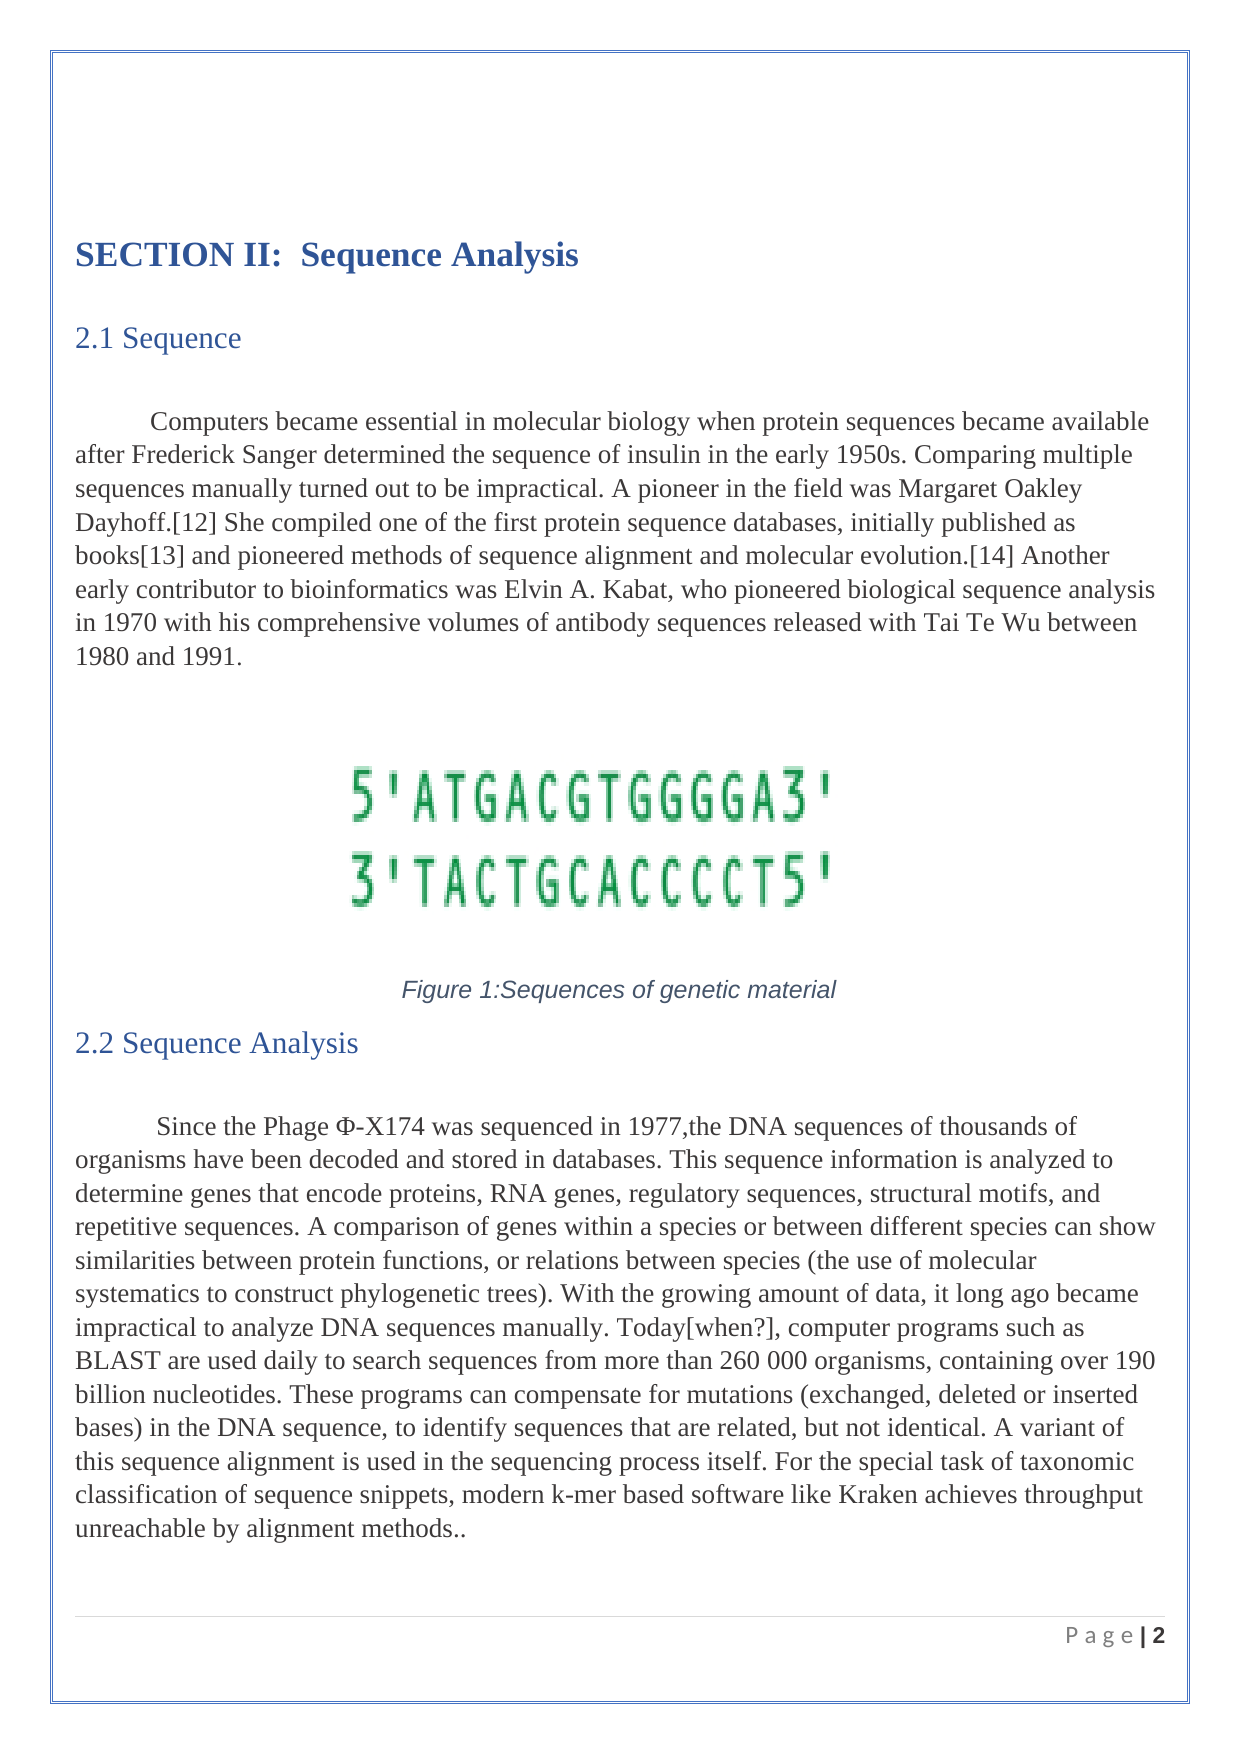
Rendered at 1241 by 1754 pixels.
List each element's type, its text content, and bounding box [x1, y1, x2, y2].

subtitle SECTION II: Sequence Analysis [75, 233, 1165, 274]
text Since the Phage Φ-X174 was sequenced in 1977,the DNA sequences of thousands of organisms have been decoded and stored in databases. This sequence information is analyzed to determine genes that encode proteins, RNA genes, regulatory sequences, structural motifs, and repetitive sequences. A comparison of genes within a species or between different species can show similarities between protein functions, or relations between species (the use of molecular systematics to construct phylogenetic trees). With the growing amount of data, it long ago became impractical to analyze DNA sequences manually. Today[when?], computer programs such as BLAST are used daily to search sequences from more than 260 000 organisms, containing over 190 billion nucleotides. These programs can compensate for mutations (exchanged, deleted or inserted bases) in the DNA sequence, to identify sequences that are related, but not identical. A variant of this sequence alignment is used in the sequencing process itself. For the special task of taxonomic classification of sequence snippets, modern k-mer based software like Kraken achieves throughput unreachable by alignment methods.. [75, 1110, 1165, 1543]
subtitle 2.2 Sequence Analysis [75, 1024, 1165, 1060]
picture [320, 703, 868, 956]
text Computers became essential in molecular biology when protein sequences became available after Frederick Sanger determined the sequence of insulin in the early 1950s. Comparing multiple sequences manually turned out to be impractical. A pioneer in the field was Margaret Oakley Dayhoff.[12] She compiled one of the first protein sequence databases, initially published as books[13] and pioneered methods of sequence alignment and molecular evolution.[14] Another early contributor to bioinformatics was Elvin A. Kabat, who pioneered biological sequence analysis in 1970 with his comprehensive volumes of antibody sequences released with Tai Te Wu between 1980 and 1991. [75, 405, 1165, 671]
subtitle 2.1 Sequence [75, 319, 1165, 355]
